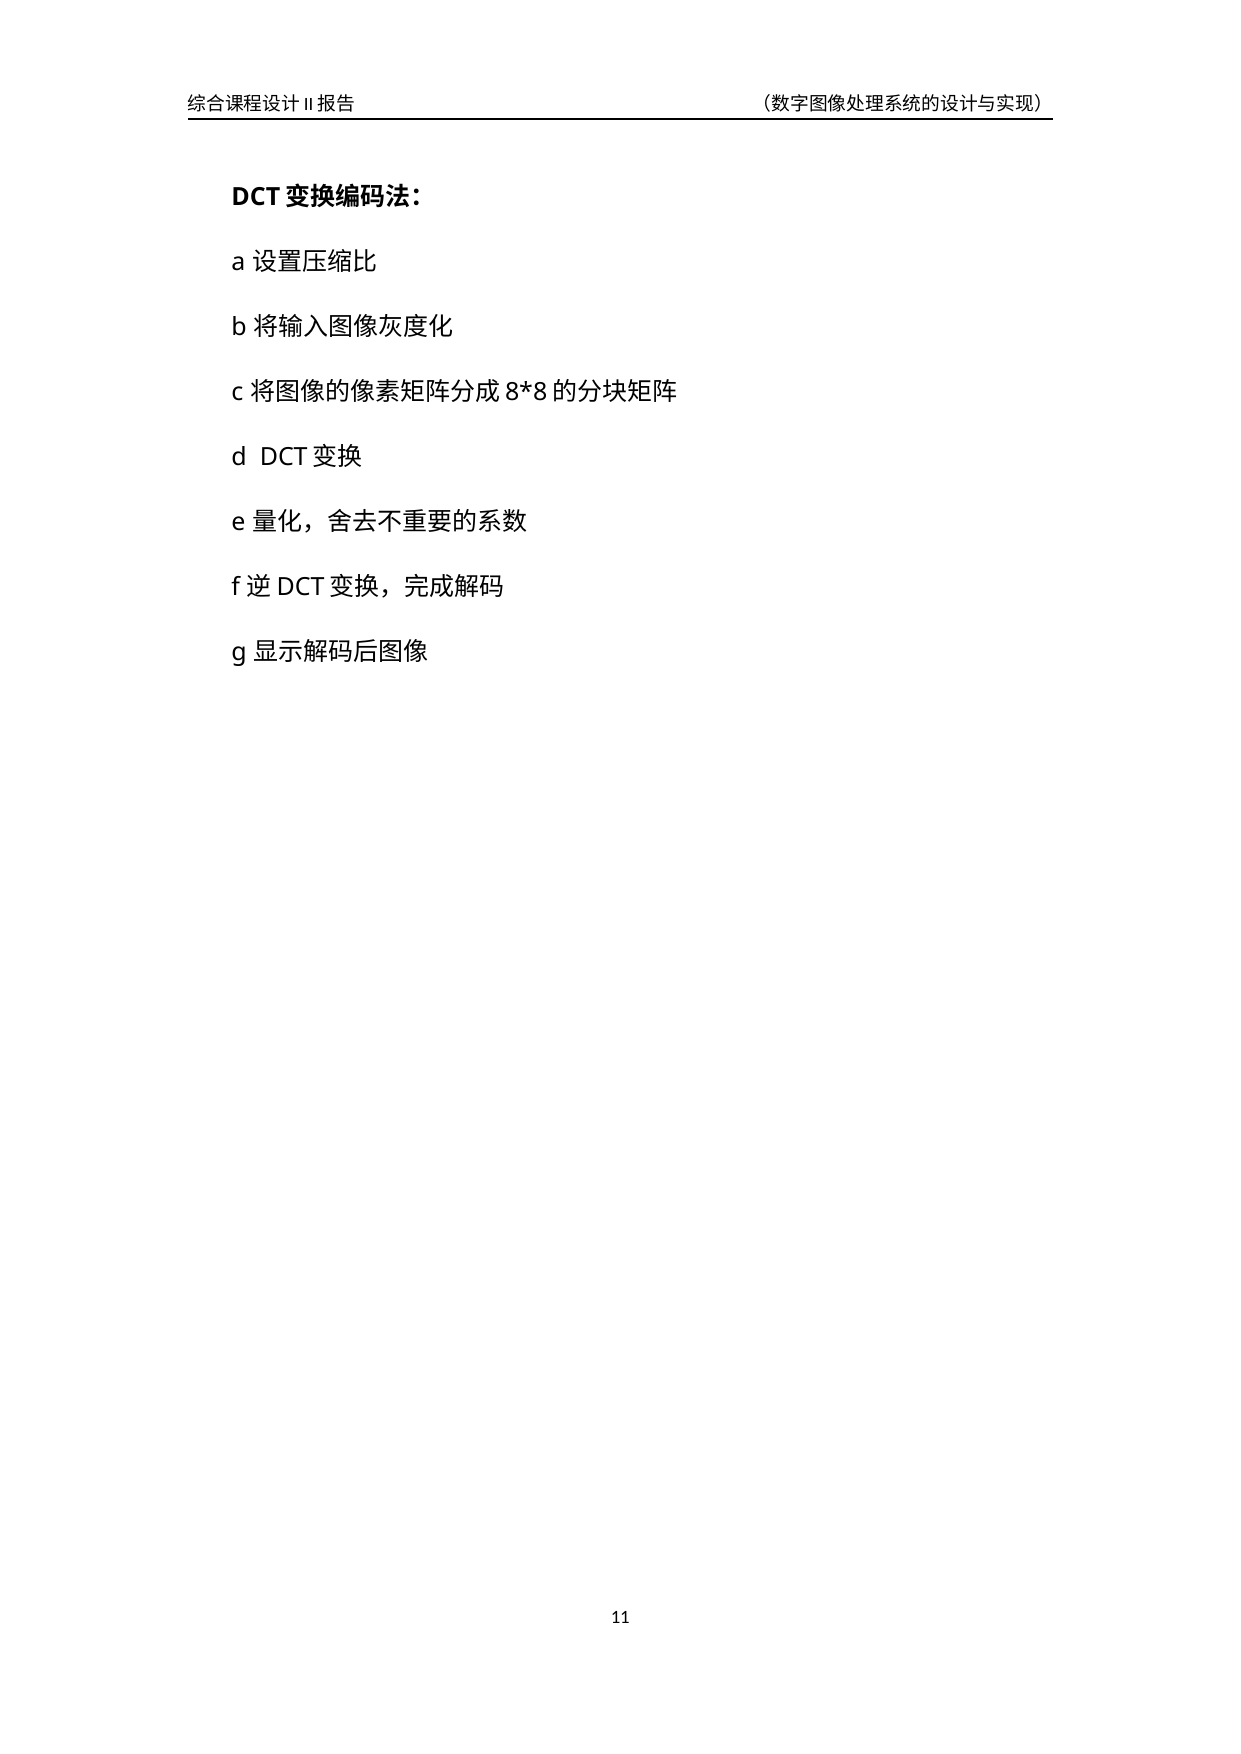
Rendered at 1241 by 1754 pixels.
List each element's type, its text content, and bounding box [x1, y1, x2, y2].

text b 将输入图像灰度化 [209, 292, 1053, 357]
text d DCT变换 [209, 422, 1053, 487]
text c 将图像的像素矩阵分成8*8的分块矩阵 [209, 357, 1053, 422]
text DCT变换编码法： [187, 162, 1053, 227]
text a 设置压缩比 [209, 227, 1053, 292]
text e 量化，舍去不重要的系数 [209, 487, 1053, 552]
text f 逆DCT变换，完成解码 [209, 552, 1053, 617]
text g 显示解码后图像 [209, 617, 1053, 682]
